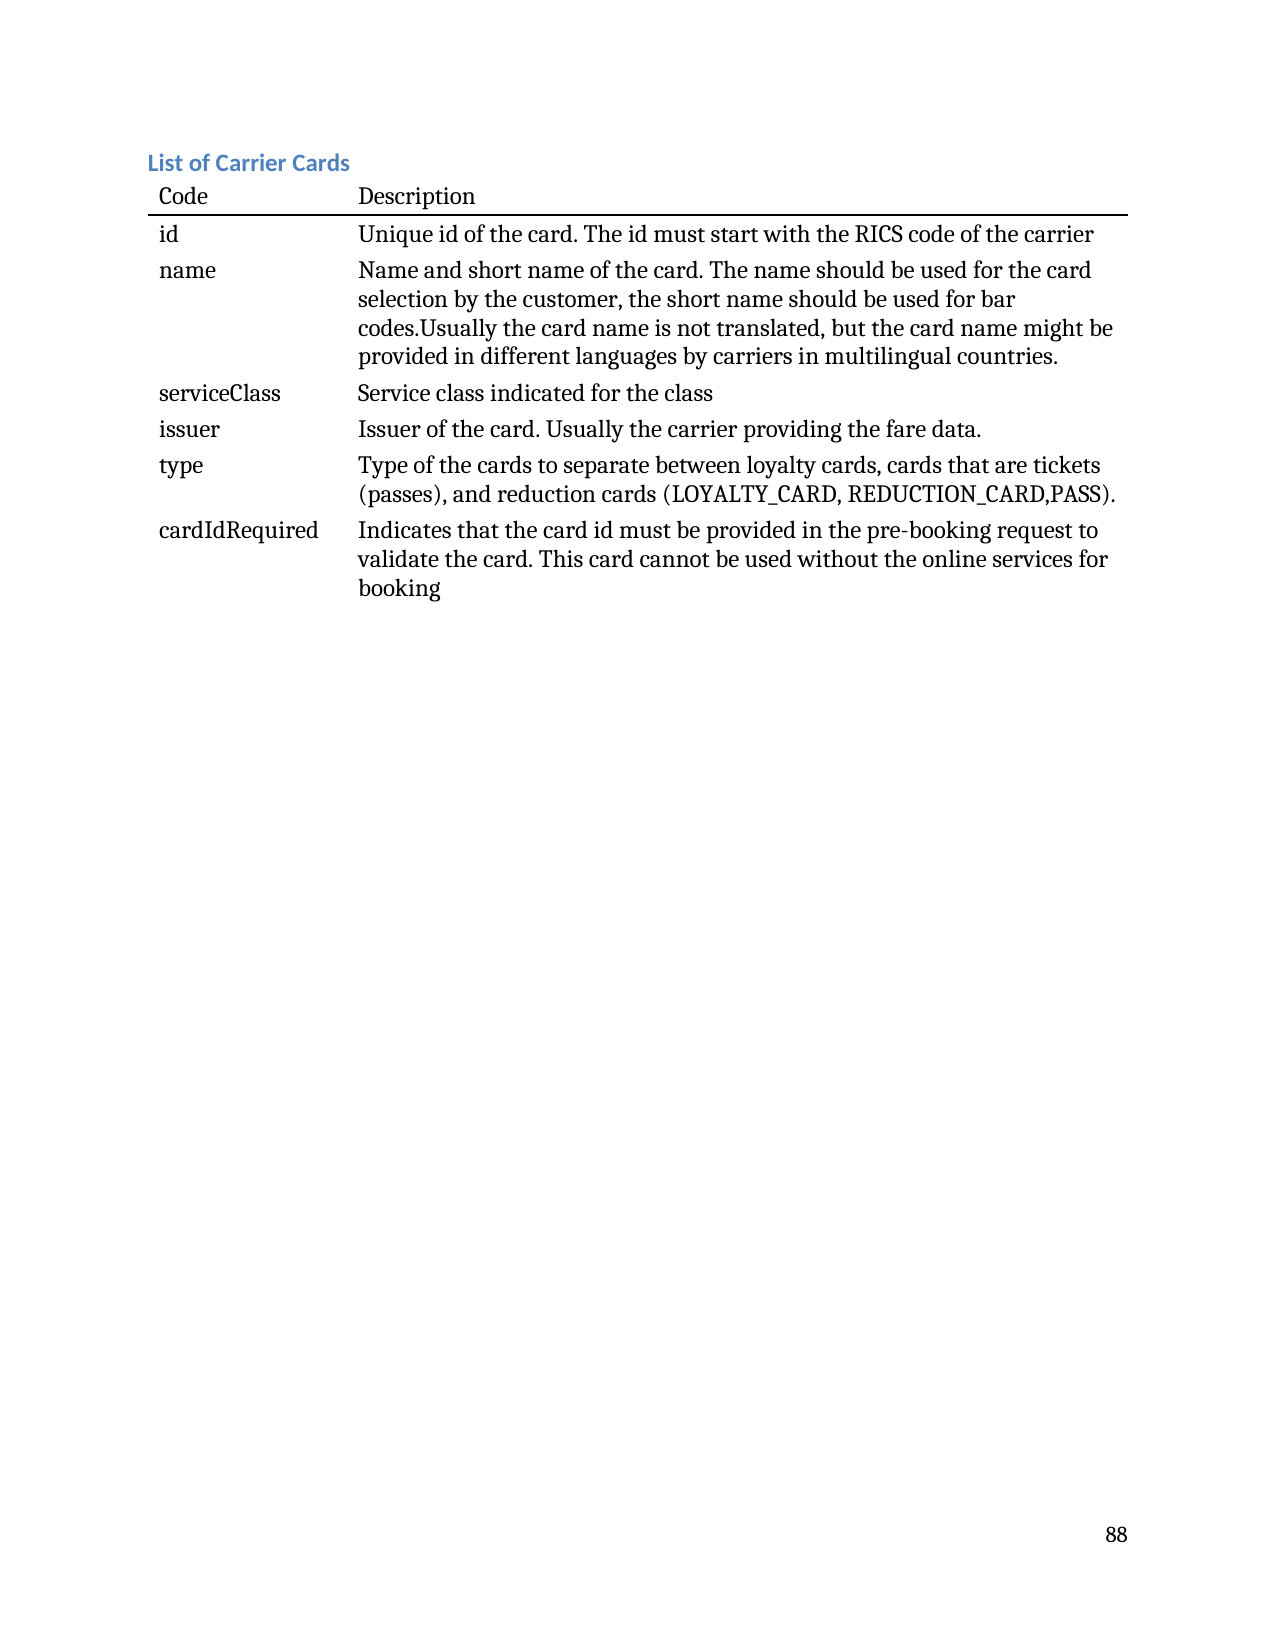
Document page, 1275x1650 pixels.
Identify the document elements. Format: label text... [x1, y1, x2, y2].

table_cell Type of the cards to separate between loyalty cards, cards that are tickets (passes), and reduction cards (LOYALTY_CARD, REDUCTION_CARD,PASS). [347, 447, 1127, 512]
subtitle List of Carrier Cards [148, 148, 1127, 178]
table_cell cardIdRequired [148, 512, 347, 606]
table_cell Unique id of the card. The id must start with the RICS code of the carrier [347, 216, 1127, 252]
table_cell serviceClass [148, 375, 347, 411]
table_cell Issuer of the card. Usually the carrier providing the fare data. [347, 411, 1127, 447]
table_cell issuer [148, 411, 347, 447]
table_cell name [148, 252, 347, 375]
table_header Description [347, 178, 1127, 214]
table_cell Indicates that the card id must be provided in the pre-booking request to validate the card. This card cannot be used without the online services for booking [347, 512, 1127, 606]
table_header Code [148, 178, 347, 214]
table_cell id [148, 216, 347, 252]
table_cell type [148, 447, 347, 512]
table_cell Name and short name of the card. The name should be used for the card selection by the customer, the short name should be used for bar codes.Usually the card name is not translated, but the card name might be provided in different languages by carriers in multilingual countries. [347, 252, 1127, 375]
table_cell Service class indicated for the class [347, 375, 1127, 411]
